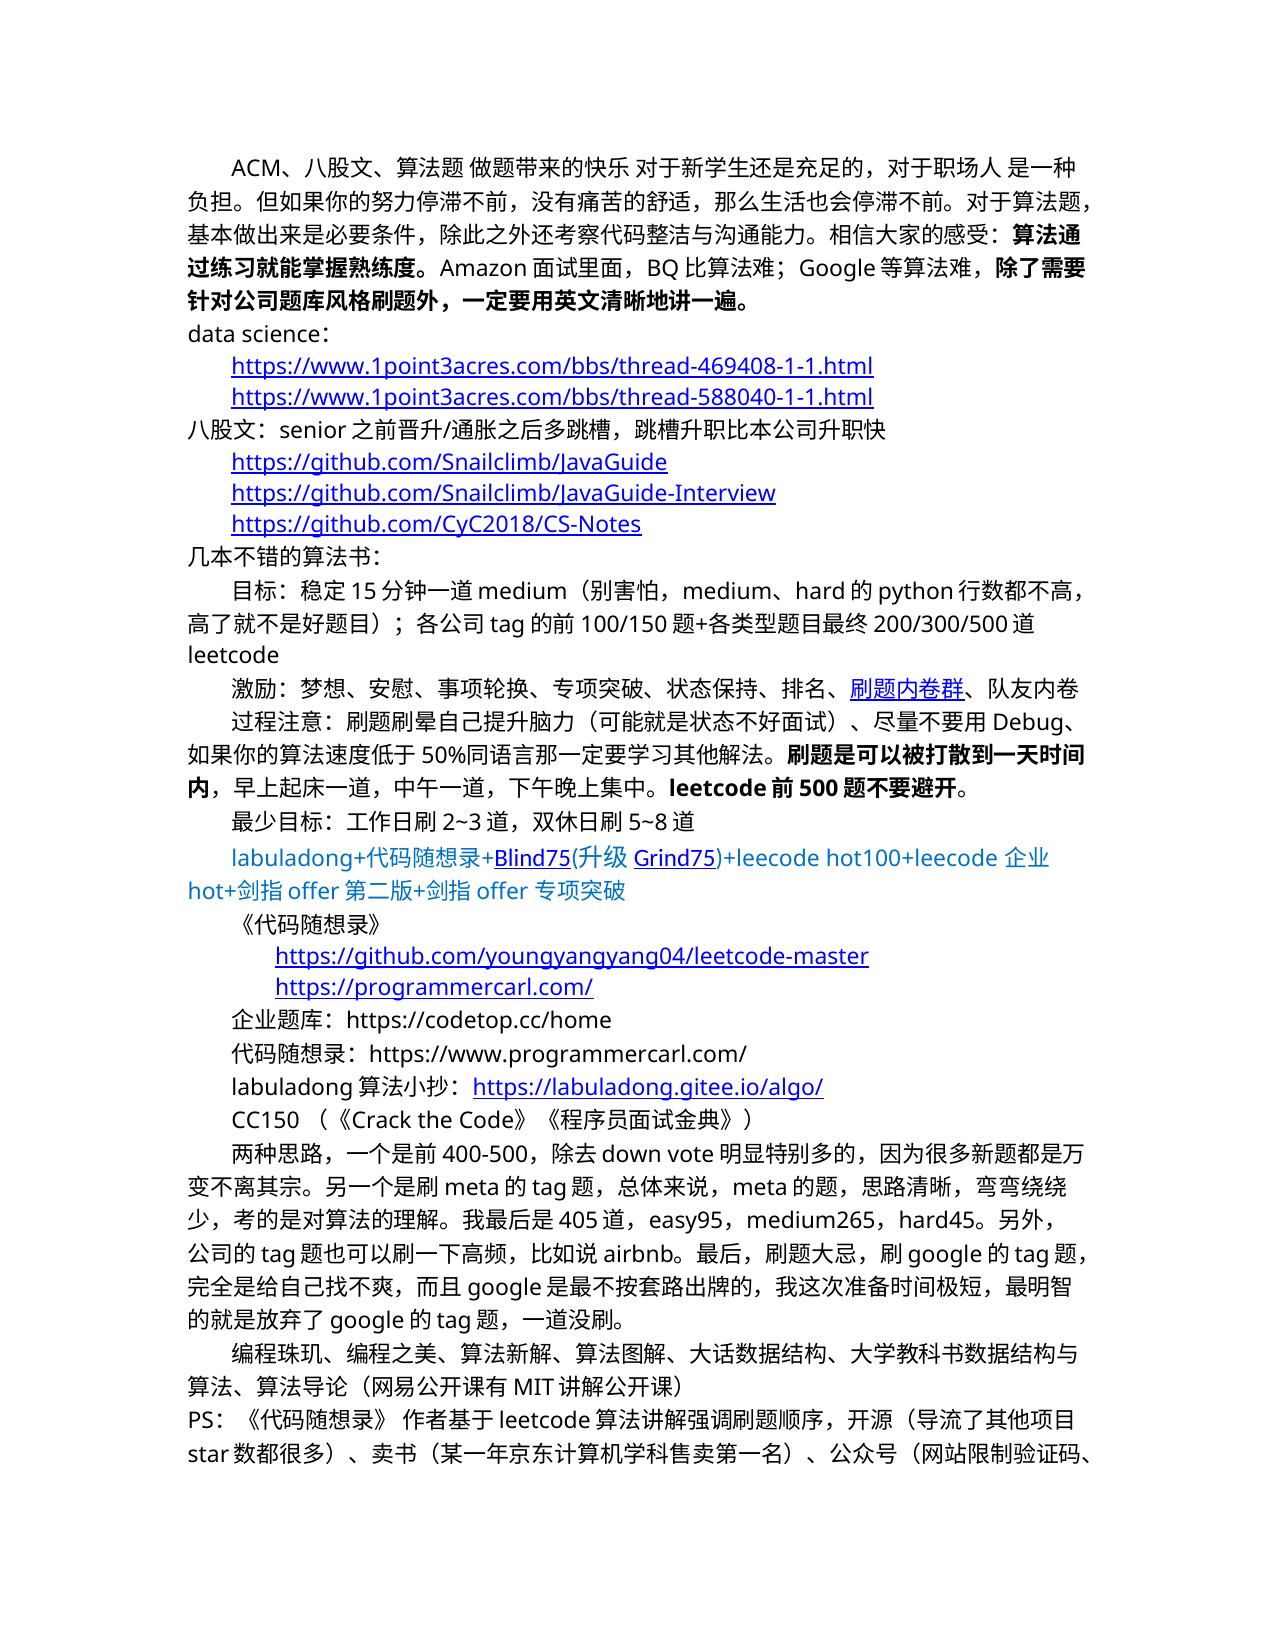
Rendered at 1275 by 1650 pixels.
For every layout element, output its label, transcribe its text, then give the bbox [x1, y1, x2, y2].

text labuladong算法小抄：https://labuladong.gitee.io/algo/ [231, 1069, 1087, 1102]
text https://programmercarl.com/ [231, 971, 1087, 1002]
text data science： [187, 316, 1087, 350]
text https://github.com/Snailclimb/JavaGuide-Interview [187, 477, 1087, 508]
text https://www.1point3acres.com/bbs/thread-469408-1-1.html [187, 350, 1087, 381]
text ACM、八股文、算法题 做题带来的快乐 对于新学生还是充足的，对于职场人 是一种负担。但如果你的努力停滞不前，没有痛苦的舒适，那么生活也会停滞不前。对于算法题，基本做出来是必要条件，除此之外还考察代码整洁与沟通能力。相信大家的感受：算法通过练习就能掌握熟练度。Amazon面试里面，BQ比算法难；Google等算法难，除了需要针对公司题库风格刷题外，一定要用英文清晰地讲一遍。 [187, 150, 1087, 316]
text 最少目标：工作日刷2~3道，双休日刷5~8道 [187, 804, 1087, 837]
text 编程珠玑、编程之美、算法新解、算法图解、大话数据结构、大学教科书数据结构与算法、算法导论（网易公开课有MIT讲解公开课） [187, 1336, 1087, 1402]
text https://github.com/CyC2018/CS-Notes [187, 508, 1087, 539]
text 过程注意：刷题刷晕自己提升脑力（可能就是状态不好面试）、尽量不要用Debug、如果你的算法速度低于50%同语言那一定要学习其他解法。刷题是可以被打散到一天时间内，早上起床一道，中午一道，下午晚上集中。leetcode前500题不要避开。 [187, 704, 1087, 804]
text https://github.com/youngyangyang04/leetcode-master [231, 940, 1087, 971]
text 八股文：senior之前晋升/通胀之后多跳槽，跳槽升职比本公司升职快 [187, 412, 1087, 446]
text 目标：稳定15分钟一道medium（别害怕，medium、hard的python行数都不高，高了就不是好题目）；各公司tag的前100/150题+各类型题目最终200/300/500道leetcode [187, 572, 1087, 670]
text 企业题库：https://codetop.cc/home [231, 1002, 1087, 1036]
text 两种思路，一个是前400-500，除去down vote明显特别多的，因为很多新题都是万变不离其宗。另一个是刷meta的tag题，总体来说，meta的题，思路清晰，弯弯绕绕少，考的是对算法的理解。我最后是405道，easy95，medium265，hard45。另外，公司的tag题也可以刷一下高频，比如说airbnb。最后，刷题大忌，刷google的tag题，完全是给自己找不爽，而且google是最不按套路出牌的，我这次准备时间极短，最明智的就是放弃了google的tag题，一道没刷。 [187, 1136, 1087, 1336]
text https://github.com/Snailclimb/JavaGuide [187, 446, 1087, 477]
text labuladong+代码随想录+Blind75(升级Grind75)+leecode hot100+leecode 企业hot+剑指offer第二版+剑指offer 专项突破 [187, 837, 1087, 907]
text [187, 1402, 1087, 1469]
text 《代码随想录》 [187, 907, 1087, 940]
text 激励：梦想、安慰、事项轮换、专项突破、状态保持、排名、刷题内卷群、队友内卷 [187, 670, 1087, 704]
text 几本不错的算法书： [187, 539, 1087, 572]
text https://www.1point3acres.com/bbs/thread-588040-1-1.html [187, 381, 1087, 412]
text 代码随想录：https://www.programmercarl.com/ [231, 1036, 1087, 1069]
text CC150 （《Crack the Code》《程序员面试金典》） [231, 1102, 1087, 1136]
